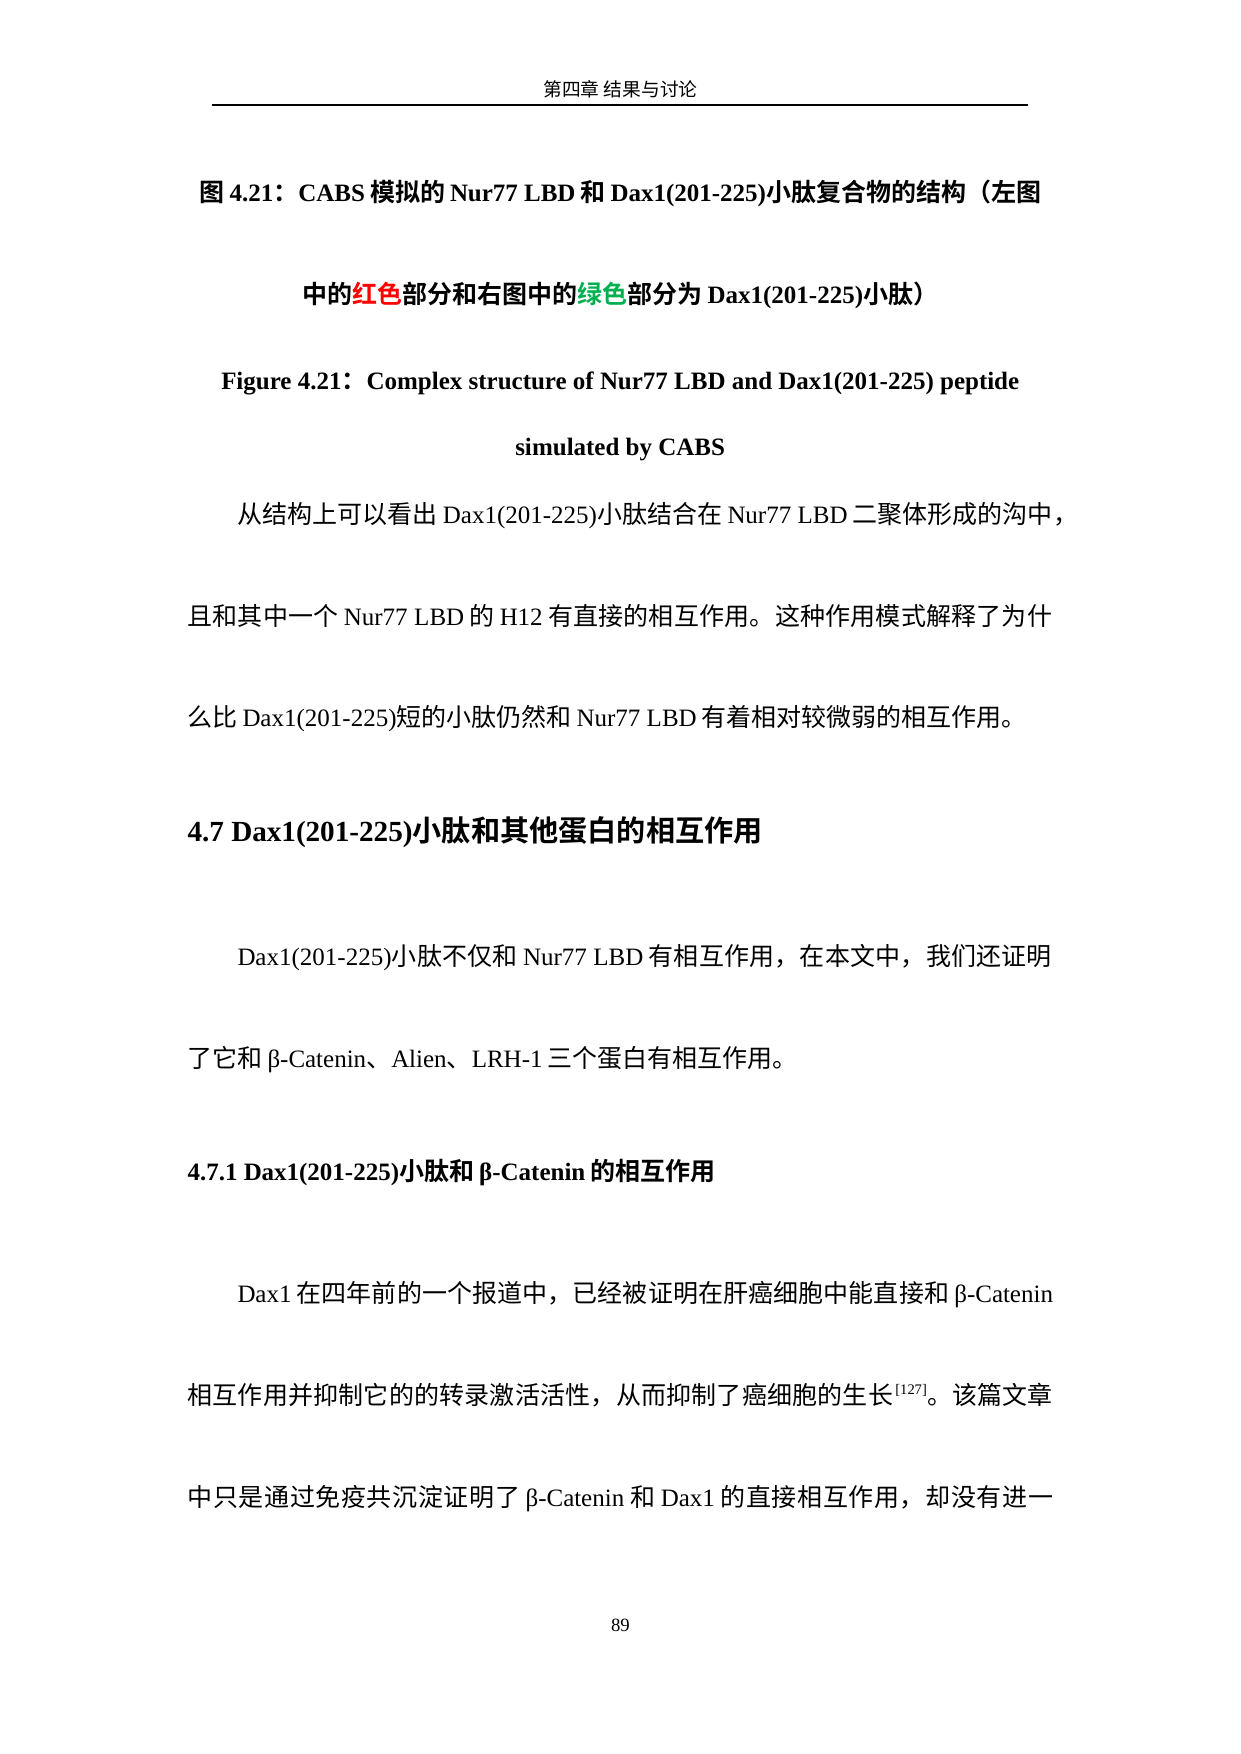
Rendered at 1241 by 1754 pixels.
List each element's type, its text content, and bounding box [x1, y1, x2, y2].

text 图4.21：CABS模拟的Nur77 LBD和Dax1(201-225)小肽复合物的结构（左图中的红色部分和右图中的绿色部分为Dax1(201-225)小肽） [187, 157, 1053, 327]
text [187, 1257, 1053, 1529]
text 从结构上可以看出Dax1(201-225)小肽结合在Nur77 LBD二聚体形成的沟中，且和其中一个Nur77 LBD的H12有直接的相互作用。这种作用模式解释了为什么比Dax1(201-225)短的小肽仍然和Nur77 LBD有着相对较微弱的相互作用。 [187, 478, 1053, 750]
text Dax1(201-225)小肽不仅和Nur77 LBD有相互作用，在本文中，我们还证明了它和β-Catenin、Alien、LRH-1三个蛋白有相互作用。 [187, 921, 1053, 1091]
subtitle 4.7 Dax1(201-225)小肽和其他蛋白的相互作用 [187, 795, 1053, 863]
subtitle 4.7.1 Dax1(201-225)小肽和β-Catenin的相互作用 [187, 1136, 1053, 1204]
text Figure 4.21：Complex structure of Nur77 LBD and Dax1(201-225) peptide simulated by CABS [187, 345, 1053, 464]
